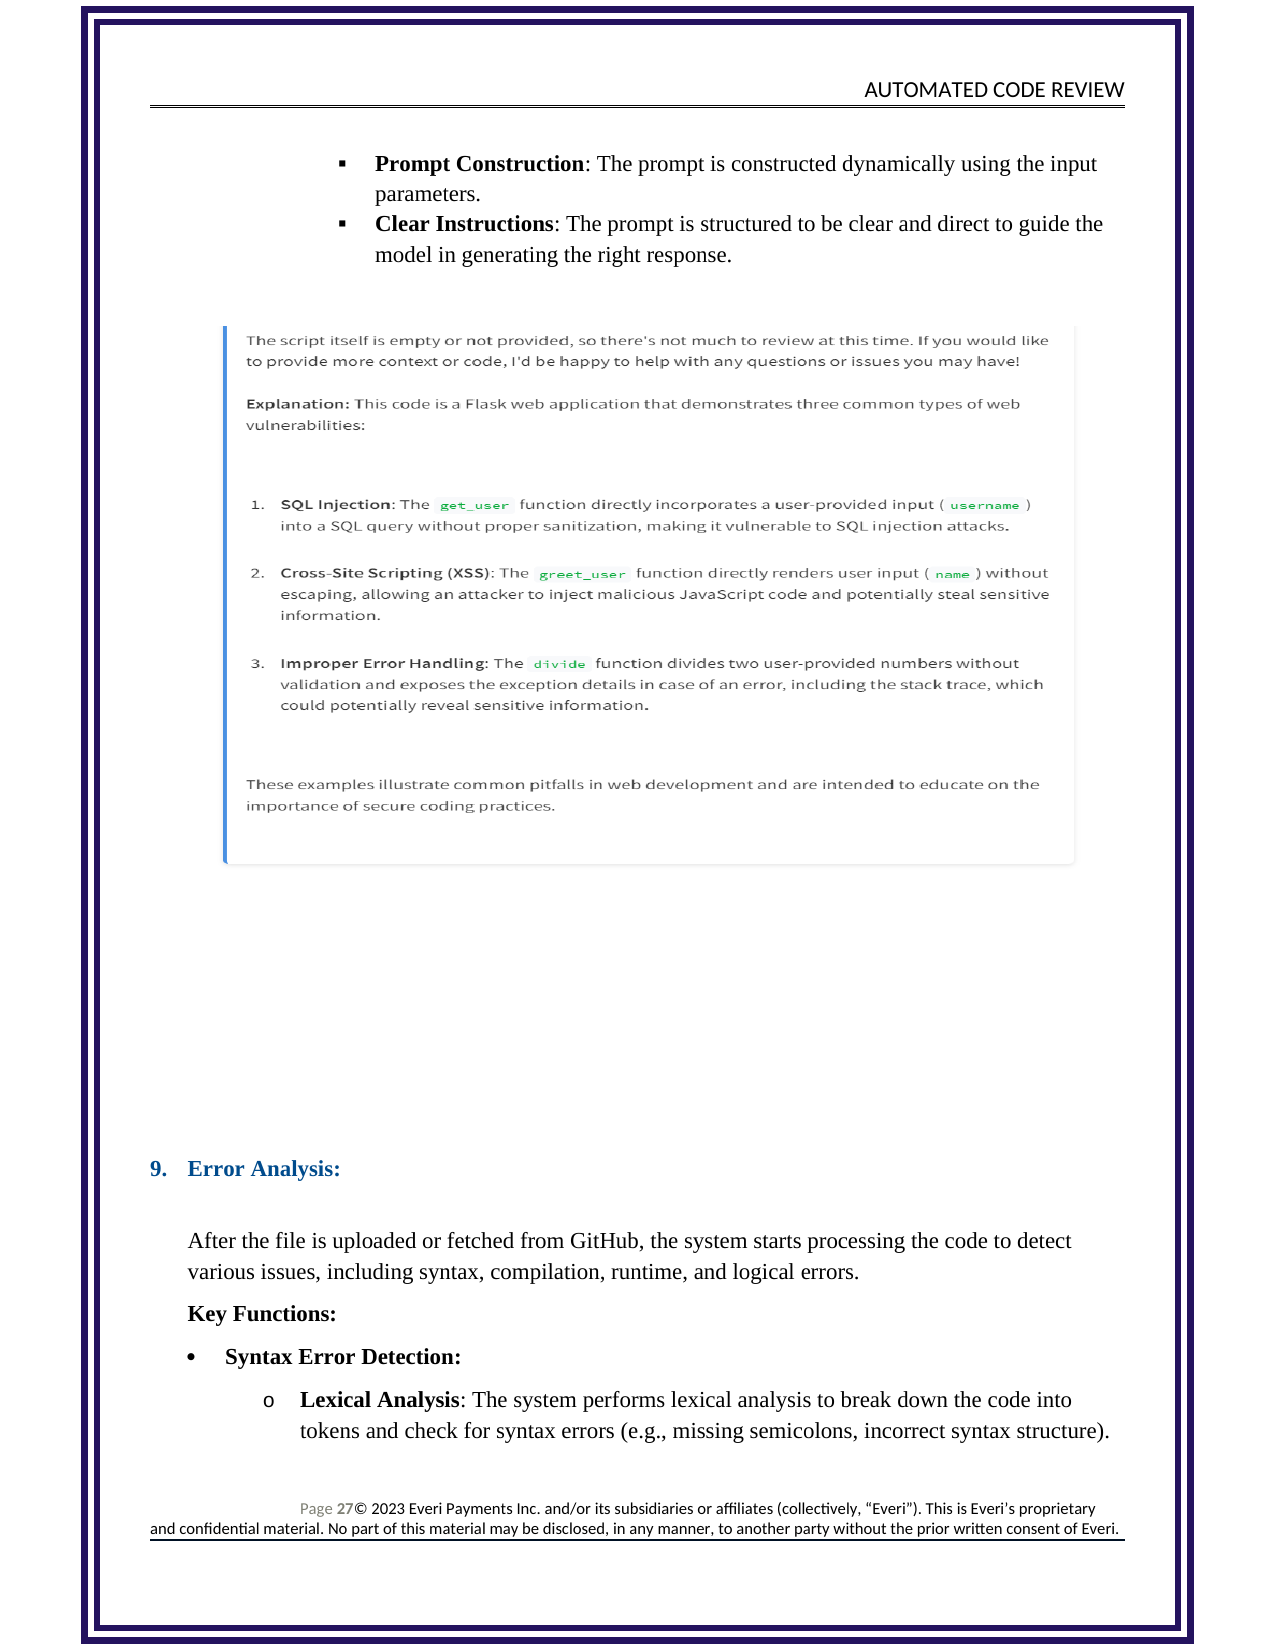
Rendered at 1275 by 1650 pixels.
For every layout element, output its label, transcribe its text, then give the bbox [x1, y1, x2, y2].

list Prompt Construction: The prompt is constructed dynamically using the input parameters. [337, 150, 1125, 207]
list Clear Instructions: The prompt is structured to be clear and direct to guide the model in generating the right response. [337, 210, 1125, 267]
list Lexical Analysis: The system performs lexical analysis to break down the code into tokens and check for syntax errors (e.g., missing semicolons, incorrect syntax structure). [262, 1386, 1125, 1444]
list Syntax Error Detection: [187, 1343, 1125, 1369]
picture [187, 326, 1108, 874]
text Key Functions: [187, 1300, 1125, 1327]
subtitle Error Analysis: [150, 1154, 1125, 1181]
text After the file is uploaded or fetched from GitHub, the system starts processing the code to detect various issues, including syntax, compilation, runtime, and logical errors. [187, 1227, 1125, 1284]
